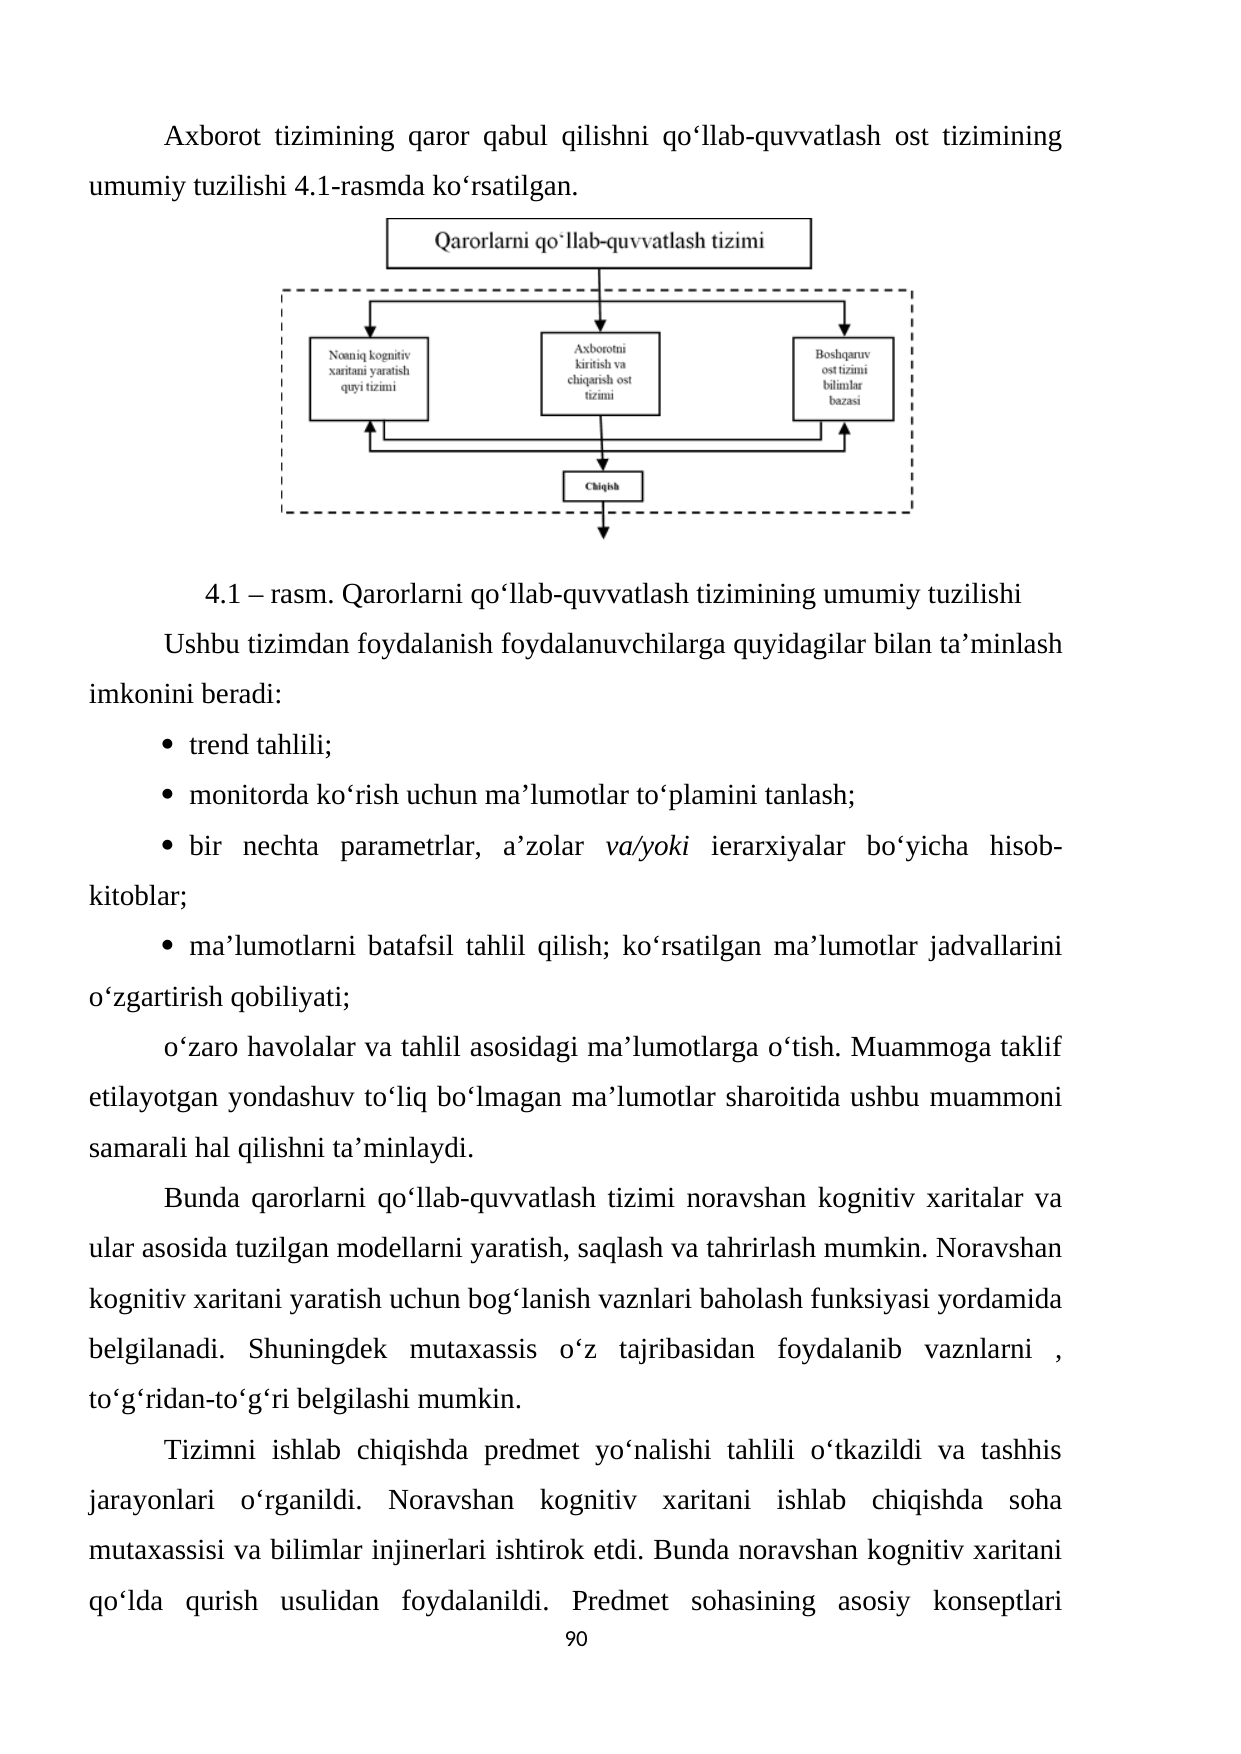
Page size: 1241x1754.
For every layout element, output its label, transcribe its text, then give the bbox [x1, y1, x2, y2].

text Axborot tizimining qaror qabul qilishni qo‘llab-quvvatlash ost tizimining umumiy tuzilishi 4.1-rasmda ko‘rsatilgan. [89, 118, 1063, 202]
list monitorda ko‘rish uchun maʼlumotlar to‘plamini tanlash; [89, 777, 1063, 811]
list trend tahlili; [89, 727, 1063, 761]
picture [281, 218, 915, 543]
list bir nechta parametrlar, aʼzolar va/yoki ierarxiyalar bo‘yicha hisob-kitoblar; [89, 828, 1063, 912]
text Ushbu tizimdan foydalanish foydalanuvchilarga quyidagilar bilan taʼminlash imkonini beradi: [89, 626, 1063, 710]
text o‘zaro havolalar va tahlil asosidagi maʼlumotlarga o‘tish. Muammoga taklif etilayotgan yondashuv to‘liq bo‘lmagan maʼlumotlar sharoitida ushbu muammoni samarali hal qilishni taʼminlaydi. [89, 1029, 1063, 1163]
text Bunda qarorlarni qo‘llab-quvvatlash tizimi noravshan kognitiv xaritalar va ular asosida tuzilgan modellarni yaratish, saqlash va tahrirlash mumkin. Noravshan kognitiv xaritani yaratish uchun bog‘lanish vaznlari baholash funksiyasi yordamida belgilanadi. Shuningdek mutaxassis o‘z tajribasidan foydalanib vaznlarni , to‘g‘ridan-to‘g‘ri belgilashi mumkin. [89, 1180, 1063, 1415]
list maʼlumotlarni batafsil tahlil qilish; ko‘rsatilgan maʼlumotlar jadvallarini o‘zgartirish qobiliyati; [89, 928, 1063, 1012]
